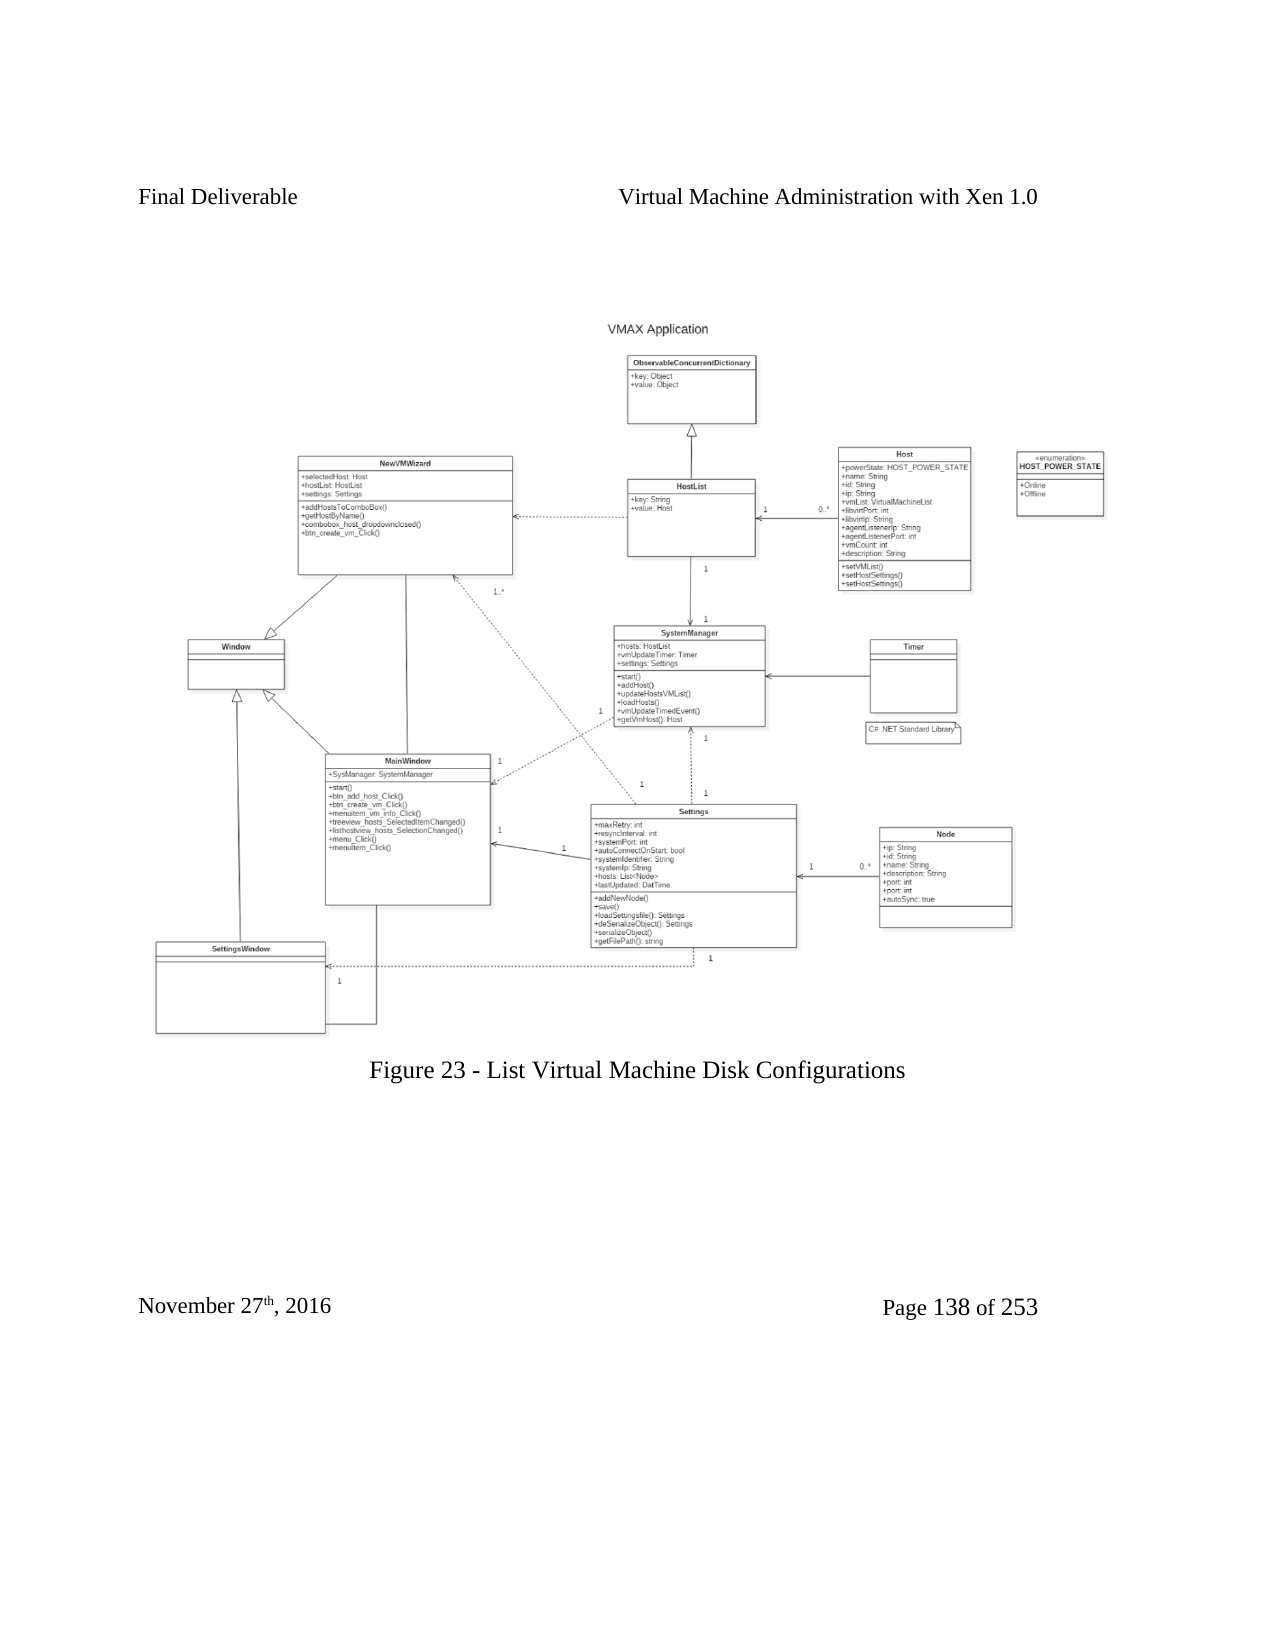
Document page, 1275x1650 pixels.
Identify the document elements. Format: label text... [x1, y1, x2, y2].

text Figure 23 - List Virtual Machine Disk Configurations [150, 1056, 1125, 1084]
picture [150, 313, 1125, 1056]
